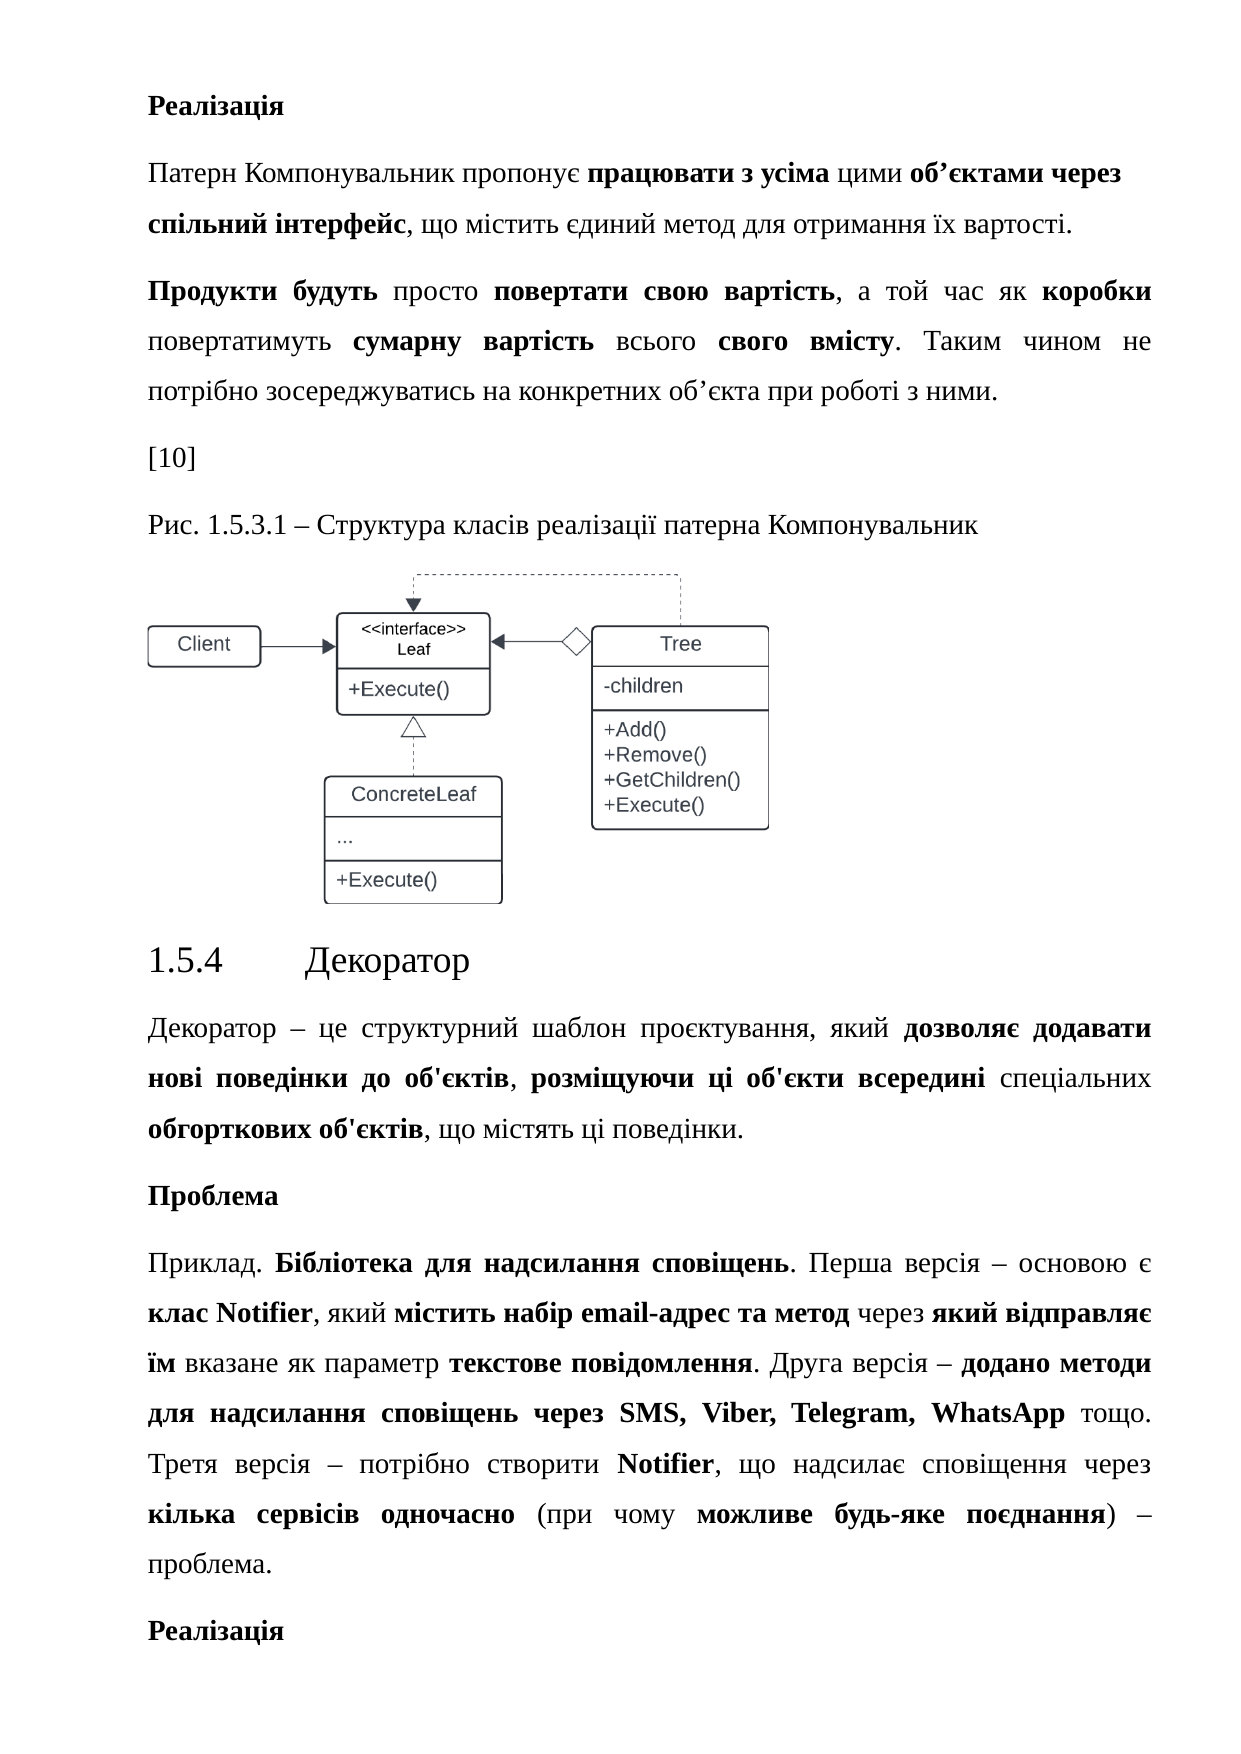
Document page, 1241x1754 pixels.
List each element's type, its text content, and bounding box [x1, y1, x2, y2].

text Рис. 1.5.3.1 – Структура класів реалізації патерна Компонувальник [148, 507, 1152, 541]
text Патерн Компонувальник пропонує працювати з усіма цими об’єктами через спільний інтерфейс, що містить єдиний метод для отримання їх вартості. [148, 156, 1152, 239]
text Декоратор – це структурний шаблон проєктування, який дозволяє додавати нові поведінки до об'єктів, розміщуючи ці об'єкти всередині спеціальних обгорткових об'єктів, що містять ці поведінки. [148, 1010, 1152, 1144]
text Продукти будуть просто повертати свою вартість, а той час як коробки повертатимуть сумарну вартість всього свого вмісту. Таким чином не потрібно зосереджуватись на конкретних об’єкта при роботі з ними. [148, 273, 1152, 407]
text Реалізація [148, 1613, 1152, 1647]
picture [147, 574, 769, 904]
text Приклад. Бібліотека для надсилання сповіщень. Перша версія – основою є клас Notifier, який містить набір email-адрес та метод через який відправляє їм вказане як параметр текстове повідомлення. Друга версія – додано методи для надсилання сповіщень через SMS, Viber, Telegram, WhatsApp тощо. Третя версія – потрібно створити Notifier, що надсилає сповіщення через кілька сервісів одночасно (при чому можливе будь-яке поєднання) – проблема. [148, 1245, 1152, 1580]
text [10] [148, 440, 1152, 474]
text Проблема [148, 1178, 1152, 1211]
subtitle Декоратор [148, 937, 1152, 980]
text Реалізація [148, 88, 1152, 122]
